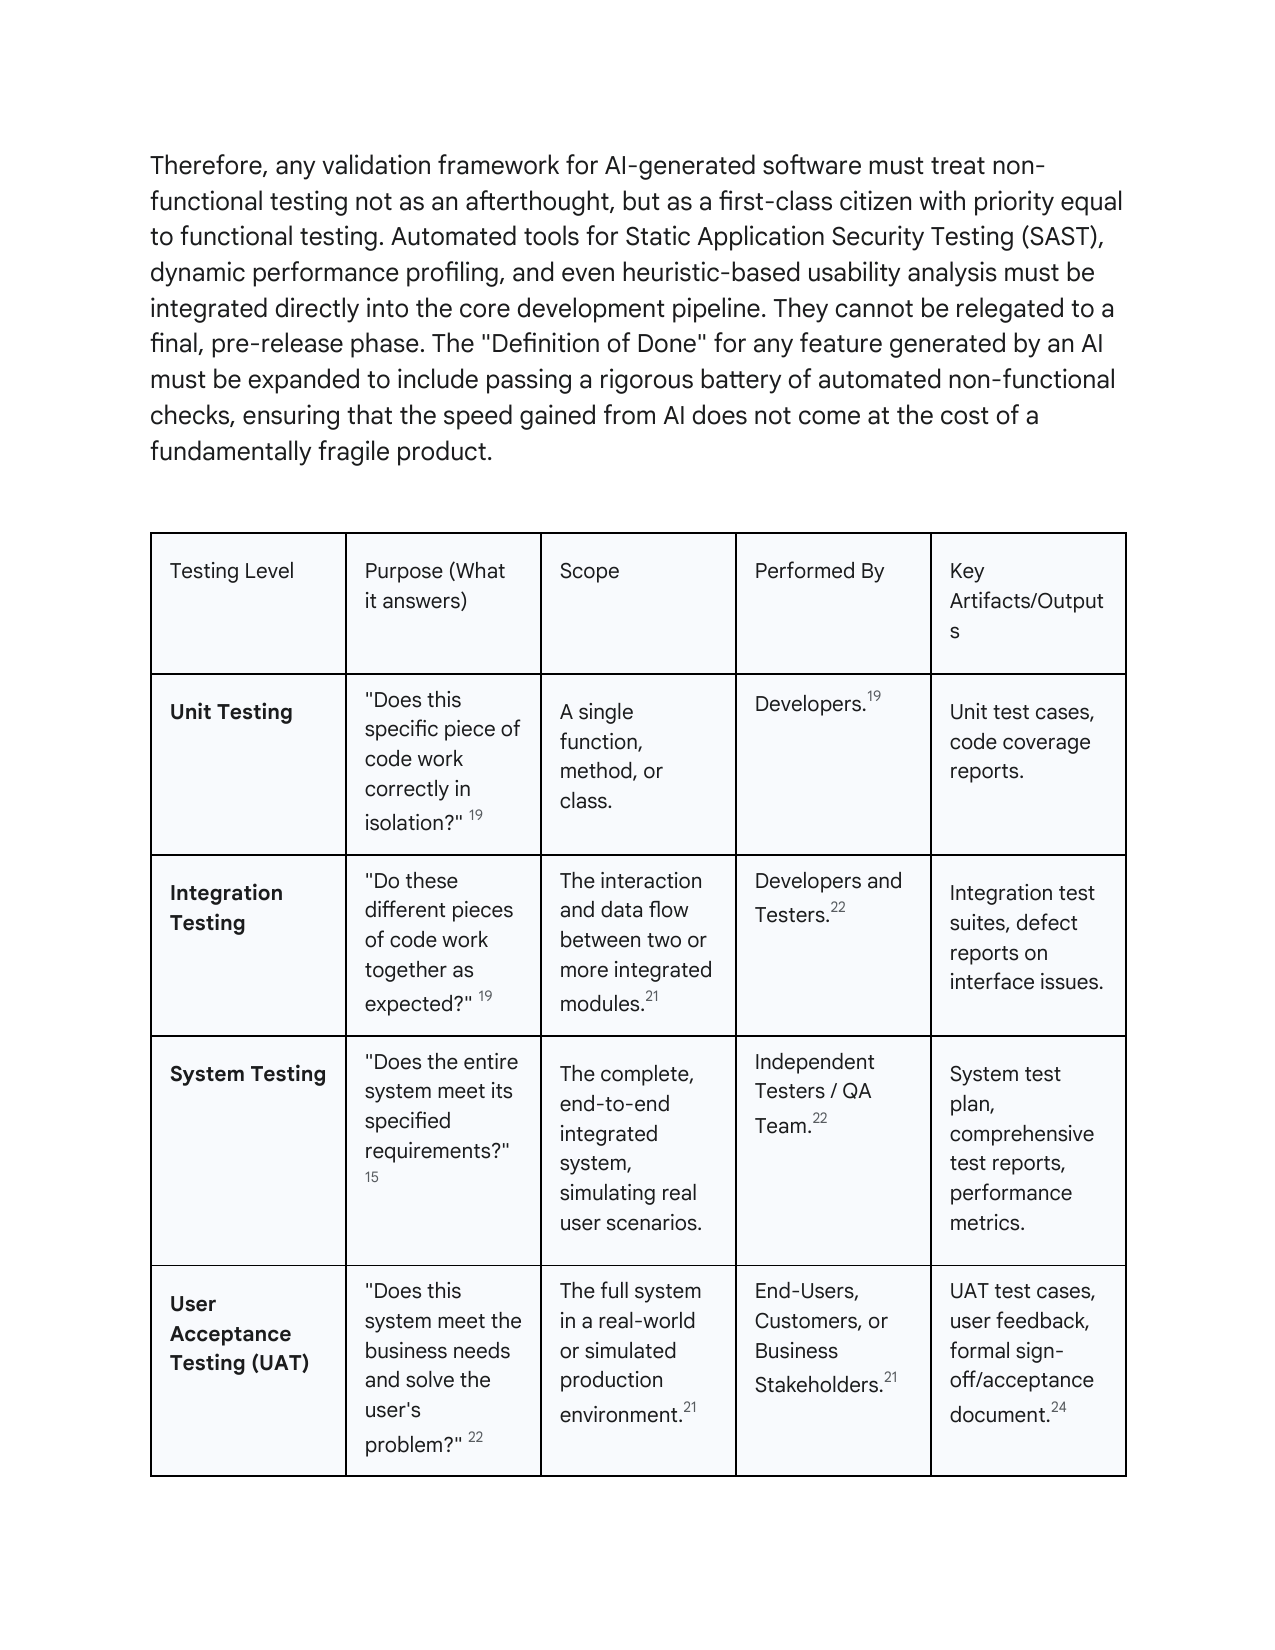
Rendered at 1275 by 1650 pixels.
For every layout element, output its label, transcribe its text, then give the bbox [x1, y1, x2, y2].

text Therefore, any validation framework for AI-generated software must treat non-functional testing not as an afterthought, but as a first-class citizen with priority equal to functional testing. Automated tools for Static Application Security Testing (SAST), dynamic performance profiling, and even heuristic-based usability analysis must be integrated directly into the core development pipeline. They cannot be relegated to a final, pre-release phase. The "Definition of Done" for any feature generated by an AI must be expanded to include passing a rigorous battery of automated non-functional checks, ensuring that the speed gained from AI does not come at the cost of a fundamentally fragile product. [150, 150, 1125, 467]
table_cell Unit test cases, code coverage reports. [932, 675, 1125, 854]
table_cell Integration test suites, defect reports on interface issues. [932, 856, 1125, 1035]
table_cell The complete, end-to-end integrated system, simulating real user scenarios. [542, 1037, 735, 1265]
table_header Purpose (What it answers) [347, 534, 540, 673]
table_cell Developers and Testers.22 [737, 856, 930, 1035]
table_cell "Does this specific piece of code work correctly in isolation?" 19 [347, 675, 540, 854]
table_cell Integration Testing [152, 856, 345, 1035]
table_cell "Does the entire system meet its specified requirements?" 15 [347, 1037, 540, 1265]
table_cell Unit Testing [152, 675, 345, 854]
table_cell System Testing [152, 1037, 345, 1265]
table_cell System test plan, comprehensive test reports, performance metrics. [932, 1037, 1125, 1265]
table_cell UAT test cases, user feedback, formal sign-off/acceptance document.24 [932, 1266, 1125, 1475]
table_header Key Artifacts/Outputs [932, 534, 1125, 673]
table_header Testing Level [152, 534, 345, 673]
table_cell Independent Testers / QA Team.22 [737, 1037, 930, 1265]
table_header Performed By [737, 534, 930, 673]
table_header Scope [542, 534, 735, 673]
table_cell A single function, method, or class. [542, 675, 735, 854]
table_cell The interaction and data flow between two or more integrated modules.21 [542, 856, 735, 1035]
table_cell "Do these different pieces of code work together as expected?" 19 [347, 856, 540, 1035]
table_cell End-Users, Customers, or Business Stakeholders.21 [737, 1266, 930, 1475]
table_cell The full system in a real-world or simulated production environment.21 [542, 1266, 735, 1475]
table_cell "Does this system meet the business needs and solve the user's problem?" 22 [347, 1266, 540, 1475]
table_cell User Acceptance Testing (UAT) [152, 1266, 345, 1475]
table_cell Developers.19 [737, 675, 930, 854]
